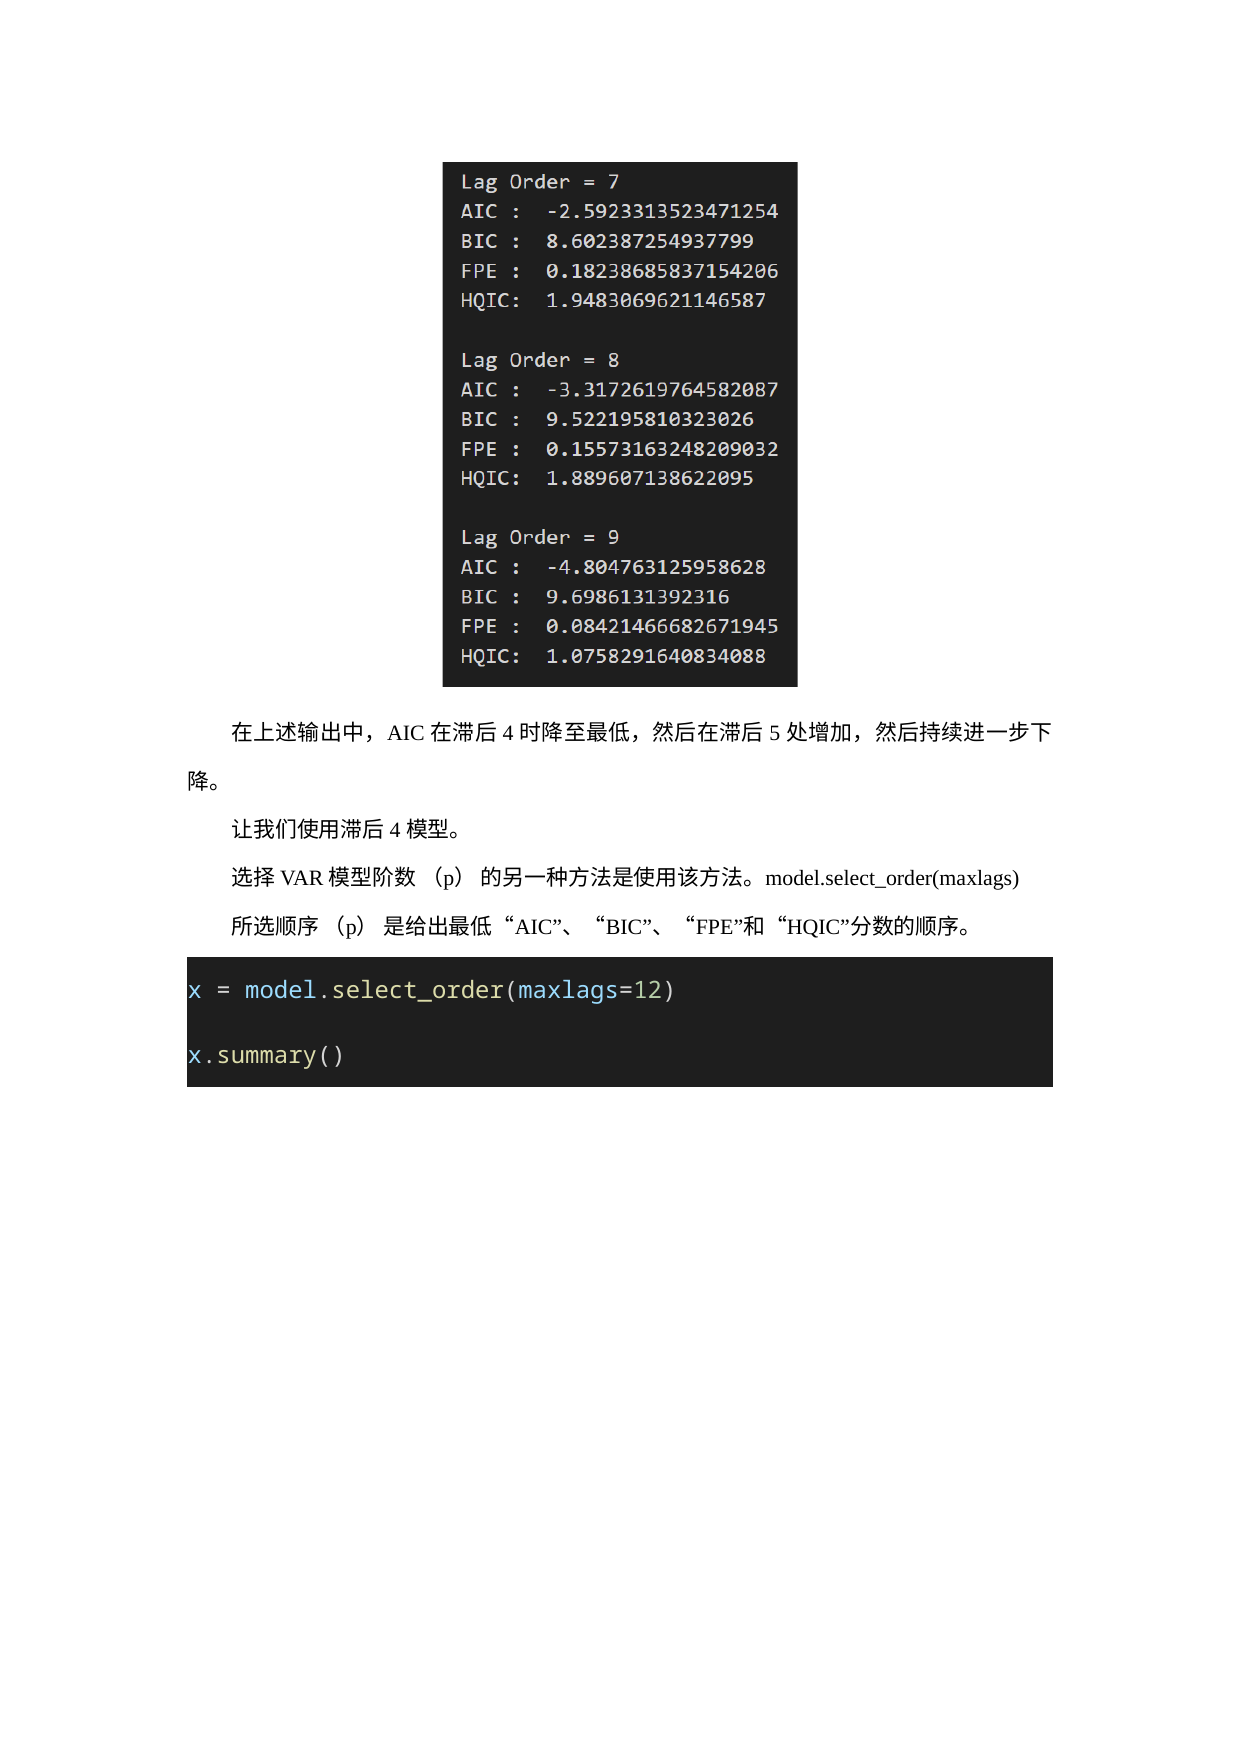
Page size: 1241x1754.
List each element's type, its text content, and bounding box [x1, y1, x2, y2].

text 所选顺序 （p） 是给出最低“AIC”、“BIC”、“FPE”和“HQIC”分数的顺序。 [187, 908, 1053, 941]
text 让我们使用滞后 4 模型。 [187, 812, 1053, 844]
text 选择 VAR 模型阶数 （p） 的另一种方法是使用该方法。model.select_order(maxlags) [187, 860, 1053, 892]
text 在上述输出中，AIC 在滞后 4 时降至最低，然后在滞后 5 处增加，然后持续进一步下降。 [187, 714, 1053, 796]
text x = model.select_order(maxlags=12) [187, 957, 1053, 1022]
text x.summary() [187, 1022, 1053, 1087]
picture [442, 162, 798, 687]
